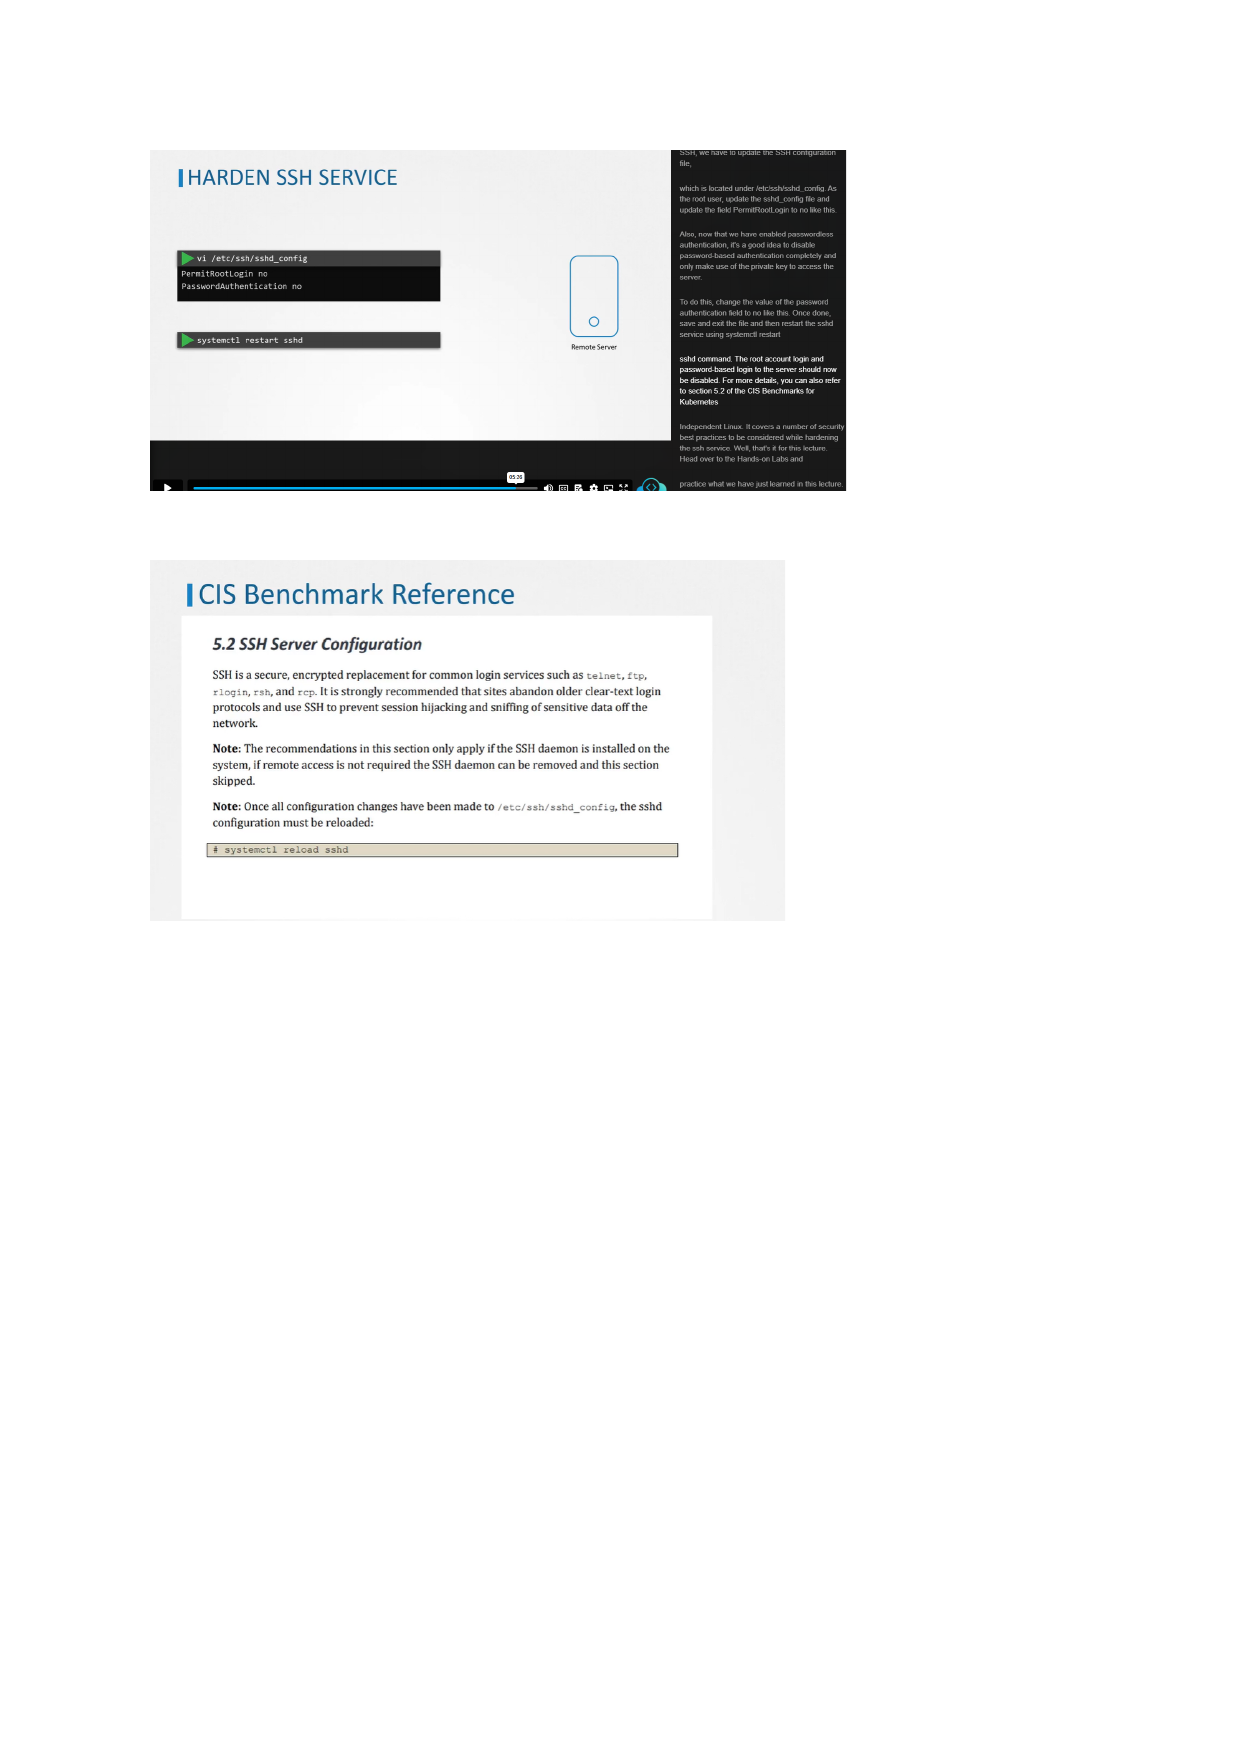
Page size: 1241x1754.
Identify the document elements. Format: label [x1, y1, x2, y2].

picture [150, 150, 847, 491]
picture [150, 560, 786, 921]
